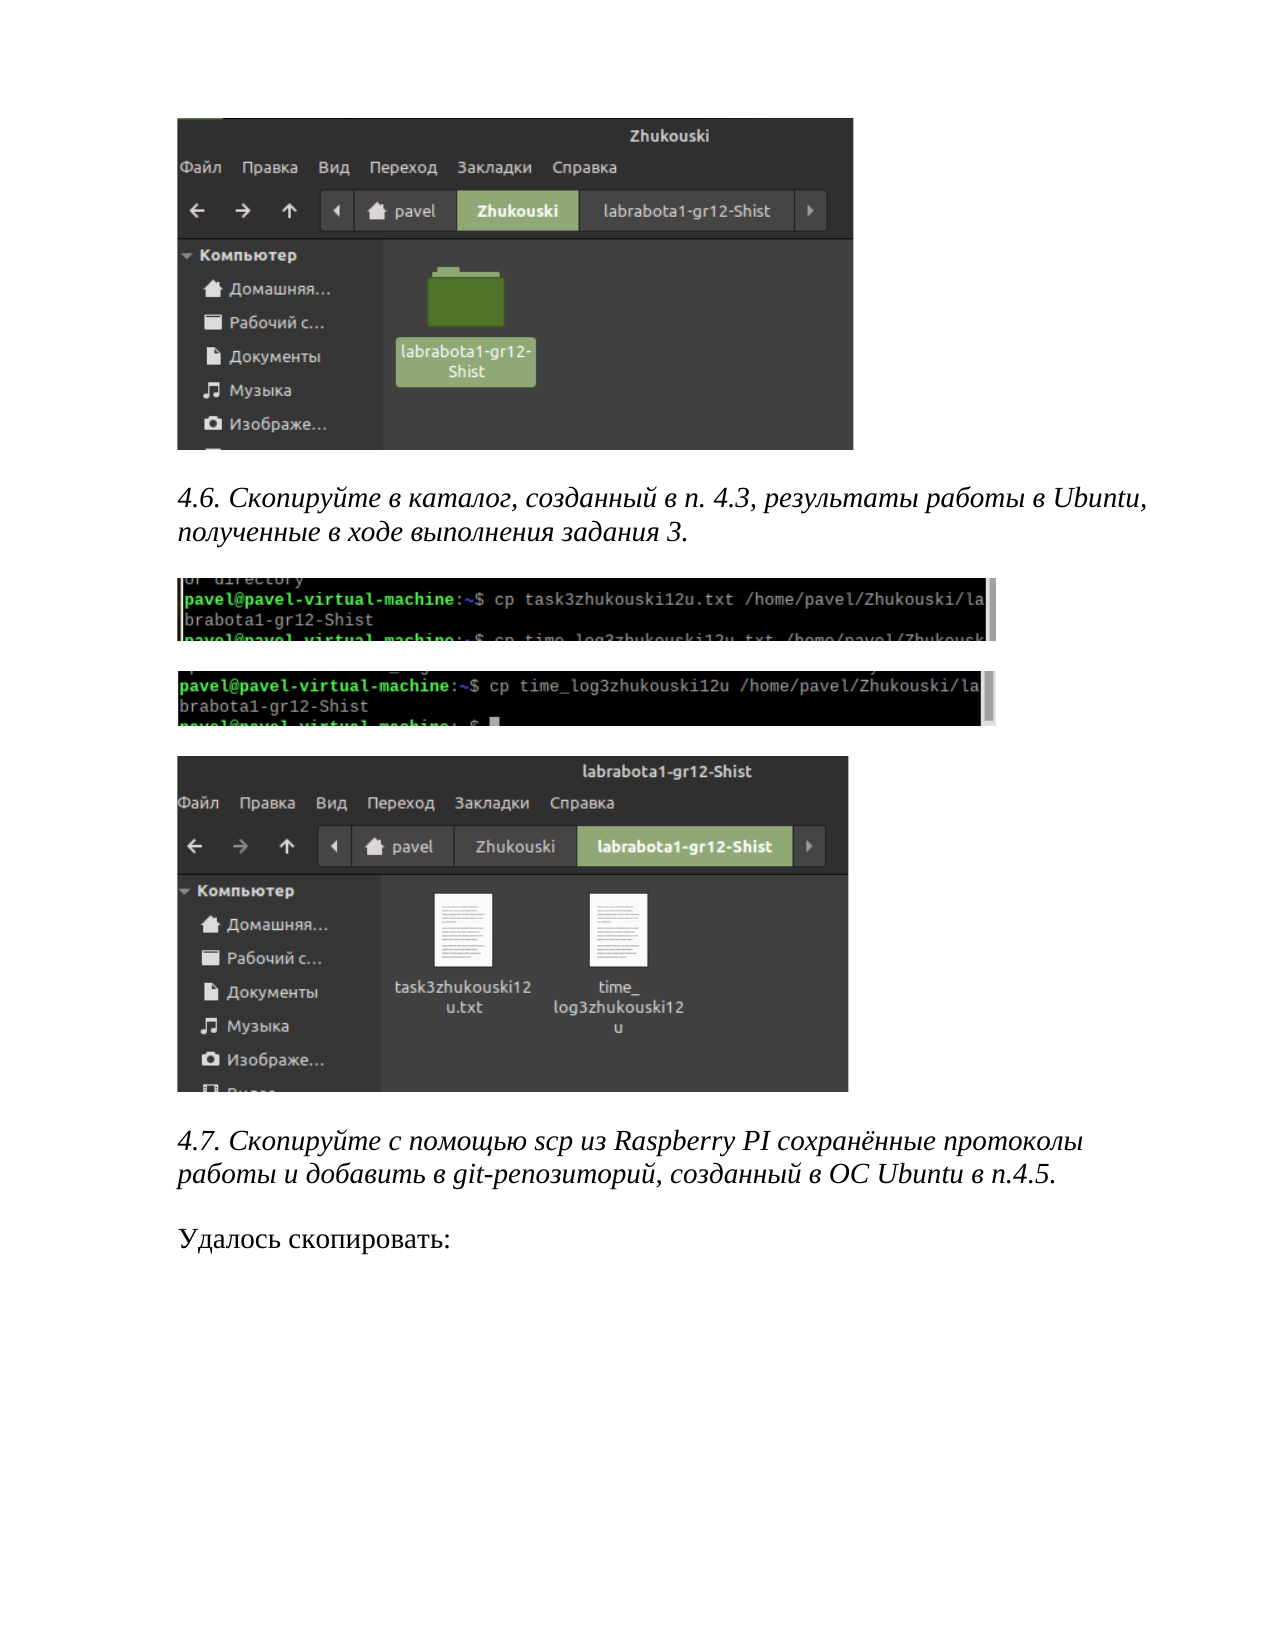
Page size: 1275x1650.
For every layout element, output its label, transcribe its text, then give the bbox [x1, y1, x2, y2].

picture [177, 671, 996, 726]
picture [177, 756, 849, 1092]
text 4.6. Скопируйте в каталог, созданный в п. 4.3, результаты работы в Ubuntu, полученные в ходе выполнения задания 3. [177, 481, 1186, 548]
picture [177, 578, 996, 641]
picture [177, 118, 854, 450]
text 4.7. Скопируйте с помощью scp из Raspberry PI сохранённые протоколы работы и добавить в git-репозиторий, созданный в ОС Ubuntu в п.4.5. [177, 1123, 1186, 1190]
text Удалось скопировать: [177, 1221, 1186, 1254]
